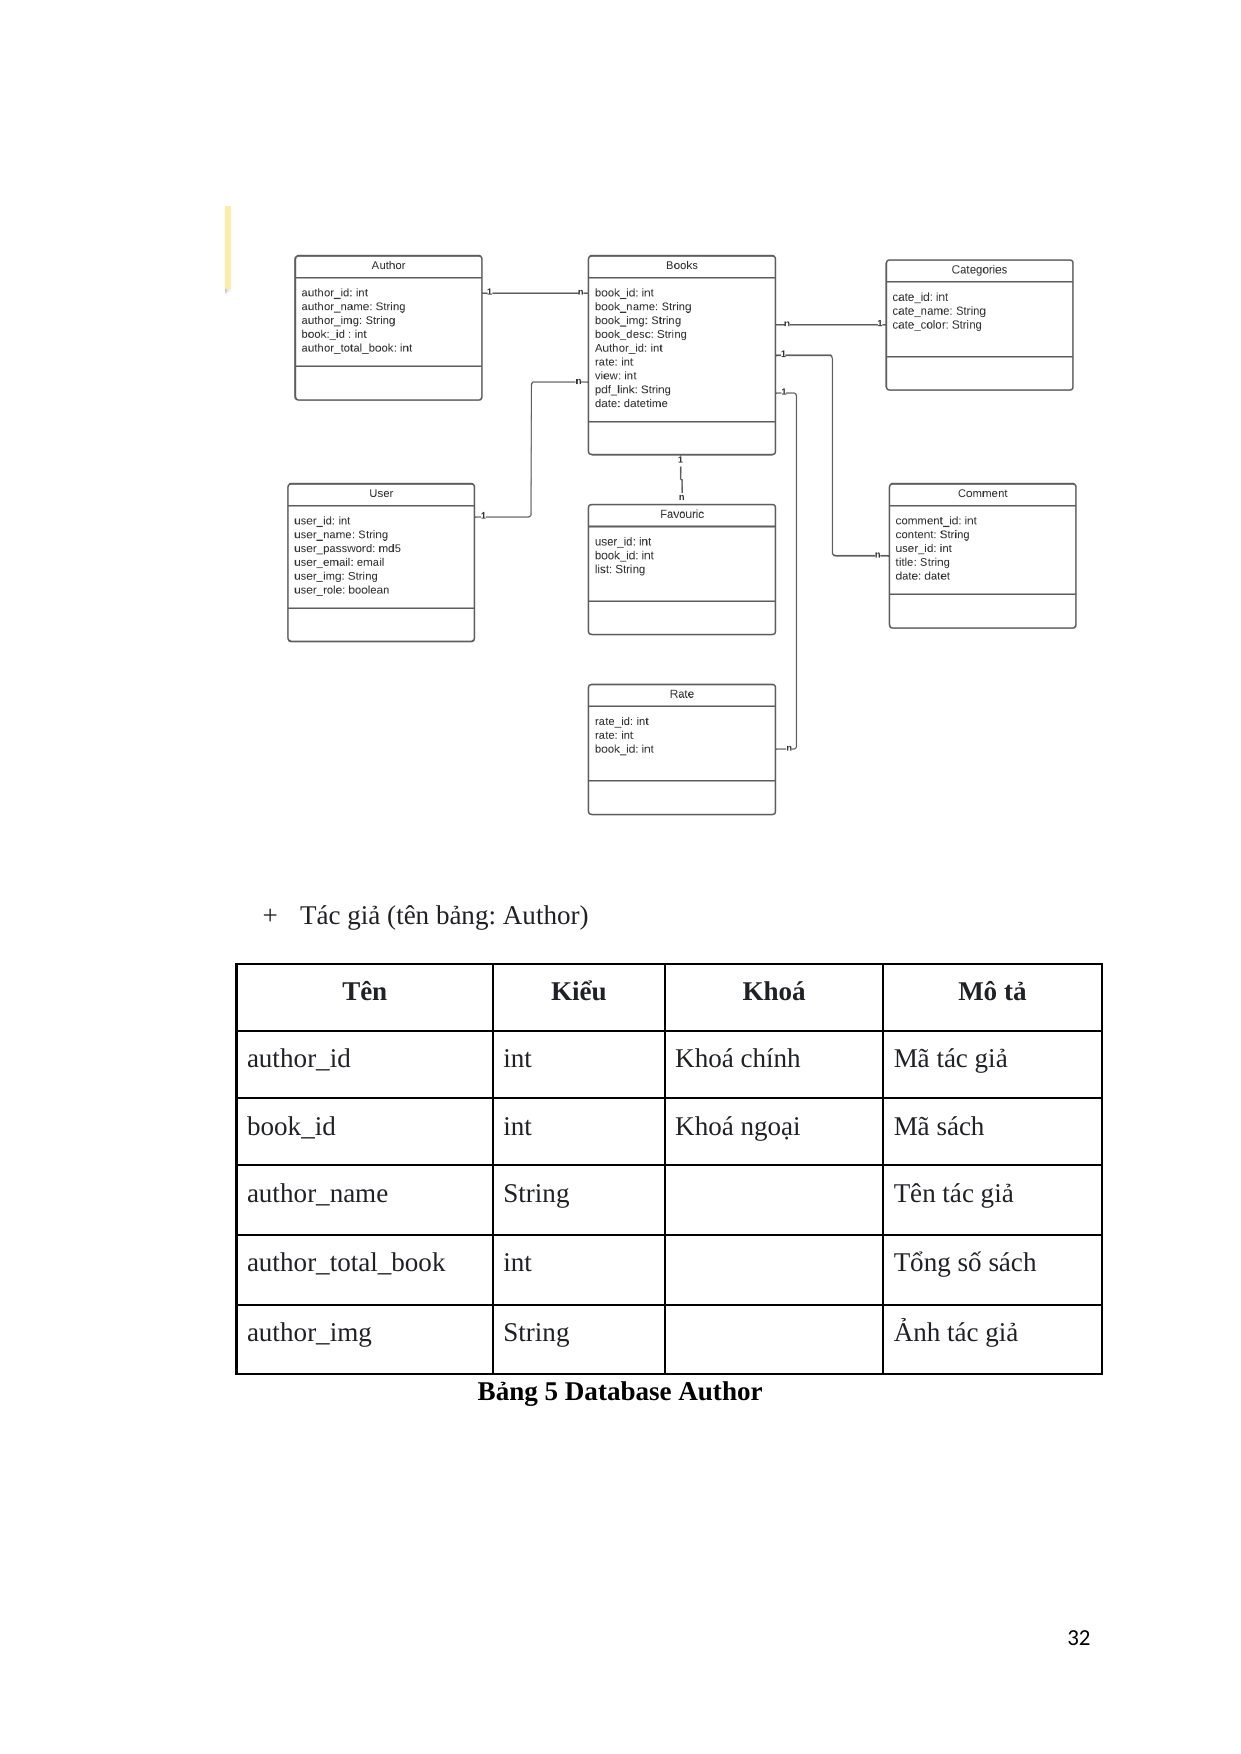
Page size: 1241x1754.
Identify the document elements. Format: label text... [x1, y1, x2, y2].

table_cell int [494, 1032, 664, 1097]
table_cell String [494, 1306, 664, 1373]
table_cell Tổng số sách [884, 1236, 1101, 1303]
table_cell book_id [238, 1099, 492, 1164]
list Tác giả (tên bảng: Author) [262, 899, 1090, 931]
table_cell author_total_book [238, 1236, 492, 1303]
table_cell int [494, 1099, 664, 1164]
table_cell [666, 1306, 882, 1373]
table_cell Khoá chính [666, 1032, 882, 1097]
table_cell author_name [238, 1166, 492, 1234]
table_header Kiểu [494, 965, 664, 1030]
table_cell int [494, 1236, 664, 1303]
table_cell author_id [238, 1032, 492, 1097]
picture [225, 171, 1166, 869]
table_header Mô tả [884, 965, 1101, 1030]
table_cell Tên tác giả [884, 1166, 1101, 1234]
table_cell Mã sách [884, 1099, 1101, 1164]
text Bảng 5 Database Author [150, 1375, 1090, 1406]
table_header Tên [238, 965, 492, 1030]
table_cell author_img [238, 1306, 492, 1373]
table_cell [666, 1166, 882, 1234]
table_cell Ảnh tác giả [884, 1306, 1101, 1373]
table_header Khoá [666, 965, 882, 1030]
table_cell Mã tác giả [884, 1032, 1101, 1097]
table_cell [666, 1236, 882, 1303]
table_cell Khoá ngoại [666, 1099, 882, 1164]
table_cell String [494, 1166, 664, 1234]
